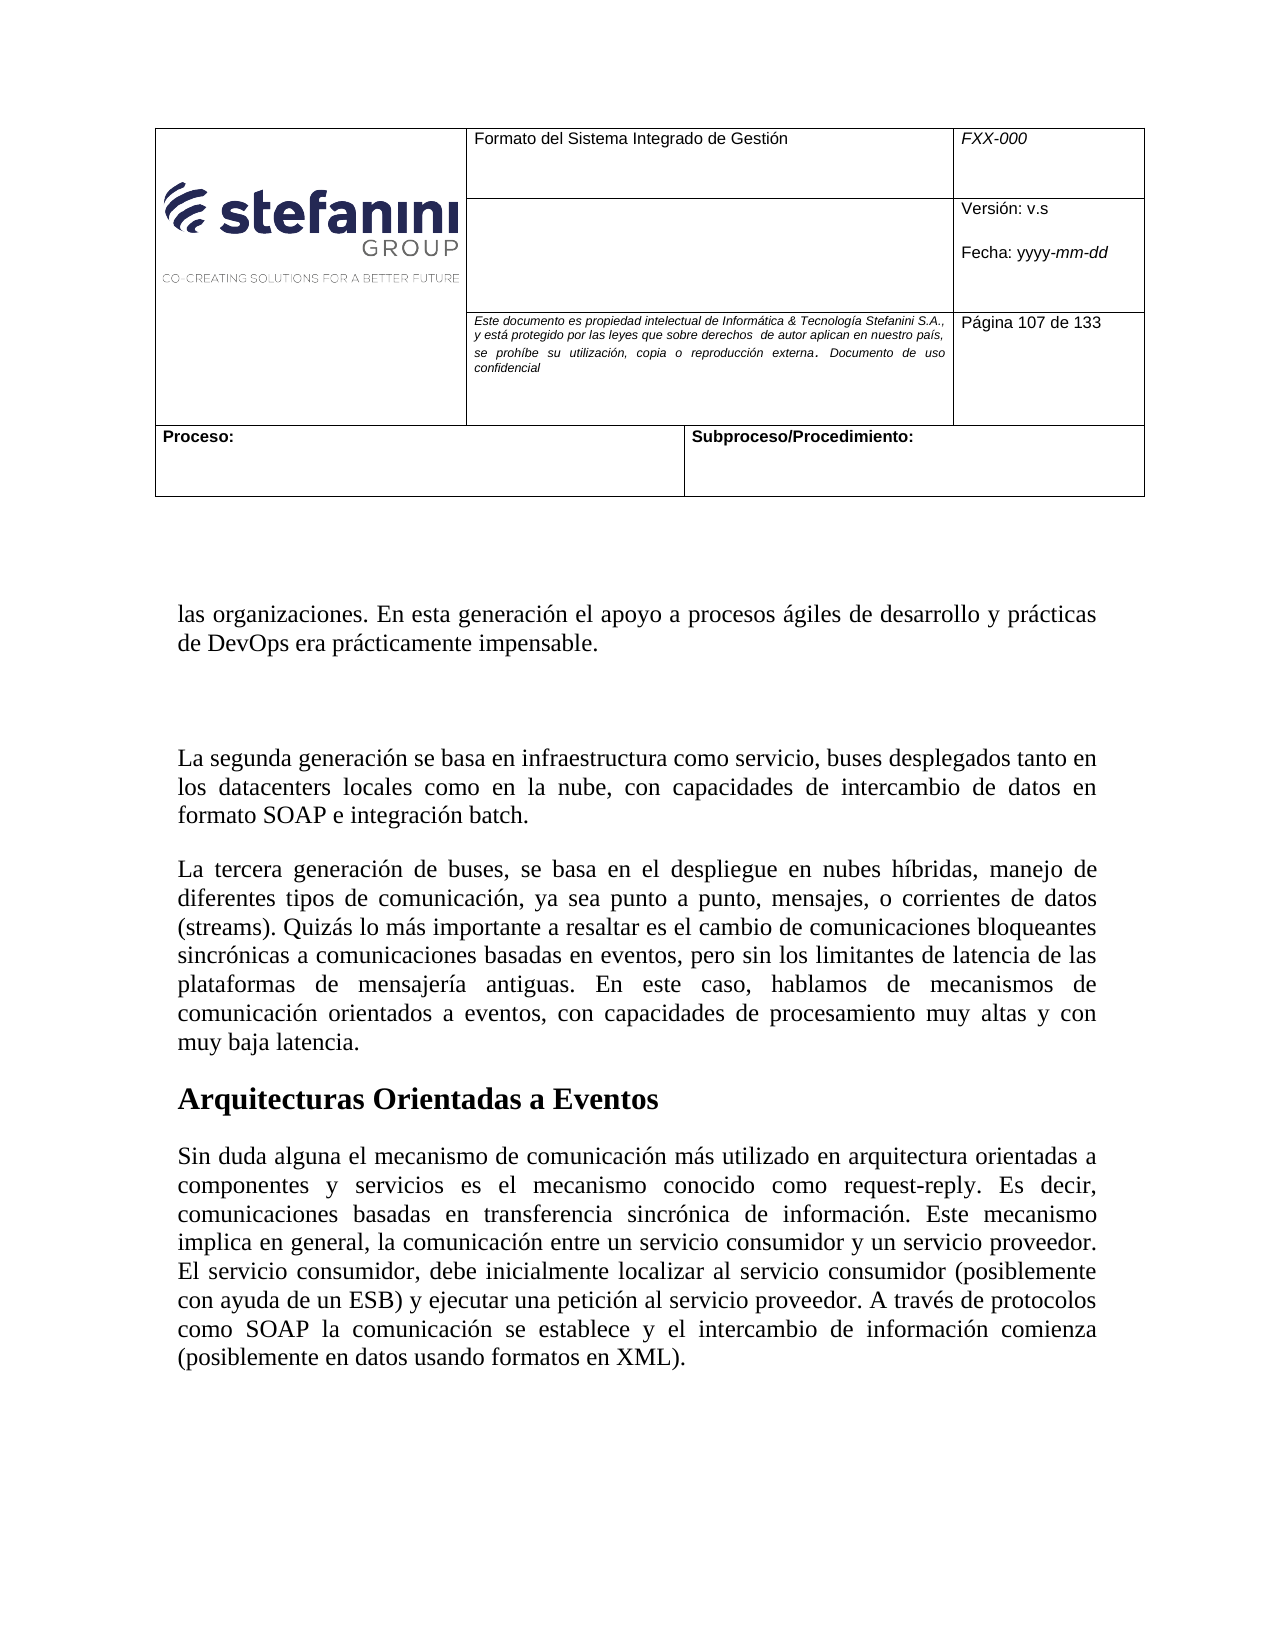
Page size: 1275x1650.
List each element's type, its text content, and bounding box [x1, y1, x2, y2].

text Sin duda alguna el mecanismo de comunicación más utilizado en arquitectura orientadas a componentes y servicios es el mecanismo conocido como request-reply. Es decir, comunicaciones basadas en transferencia sincrónica de información. Este mecanismo implica en general, la comunicación entre un servicio consumidor y un servicio proveedor. El servicio consumidor, debe inicialmente localizar al servicio consumidor (posiblemente con ayuda de un ESB) y ejecutar una petición al servicio proveedor. A través de protocolos como SOAP la comunicación se establece y el intercambio de información comienza (posiblemente en datos usando formatos en XML). [177, 1141, 1098, 1371]
picture [162, 182, 460, 286]
text En la anterior figura, se muestra la evolución que han tenido los ESBs. La primera generación, caracterizada por ser infraestructura instalada normalmente en el datacenter de las organizaciones. En esta generación el apoyo a procesos ágiles de desarrollo y prácticas de DevOps era prácticamente impensable. [177, 599, 1098, 657]
subtitle Arquitecturas Orientadas a Eventos [177, 1080, 1098, 1116]
text La tercera generación de buses, se basa en el despliegue en nubes híbridas, manejo de diferentes tipos de comunicación, ya sea punto a punto, mensajes, o corrientes de datos (streams). Quizás lo más importante a resaltar es el cambio de comunicaciones bloqueantes sincrónicas a comunicaciones basadas en eventos, pero sin los limitantes de latencia de las plataformas de mensajería antiguas. En este caso, hablamos de mecanismos de comunicación orientados a eventos, con capacidades de procesamiento muy altas y con muy baja latencia. [177, 854, 1098, 1055]
text La segunda generación se basa en infraestructura como servicio, buses desplegados tanto en los datacenters locales como en la nube, con capacidades de intercambio de datos en formato SOAP e integración batch. [177, 743, 1098, 829]
